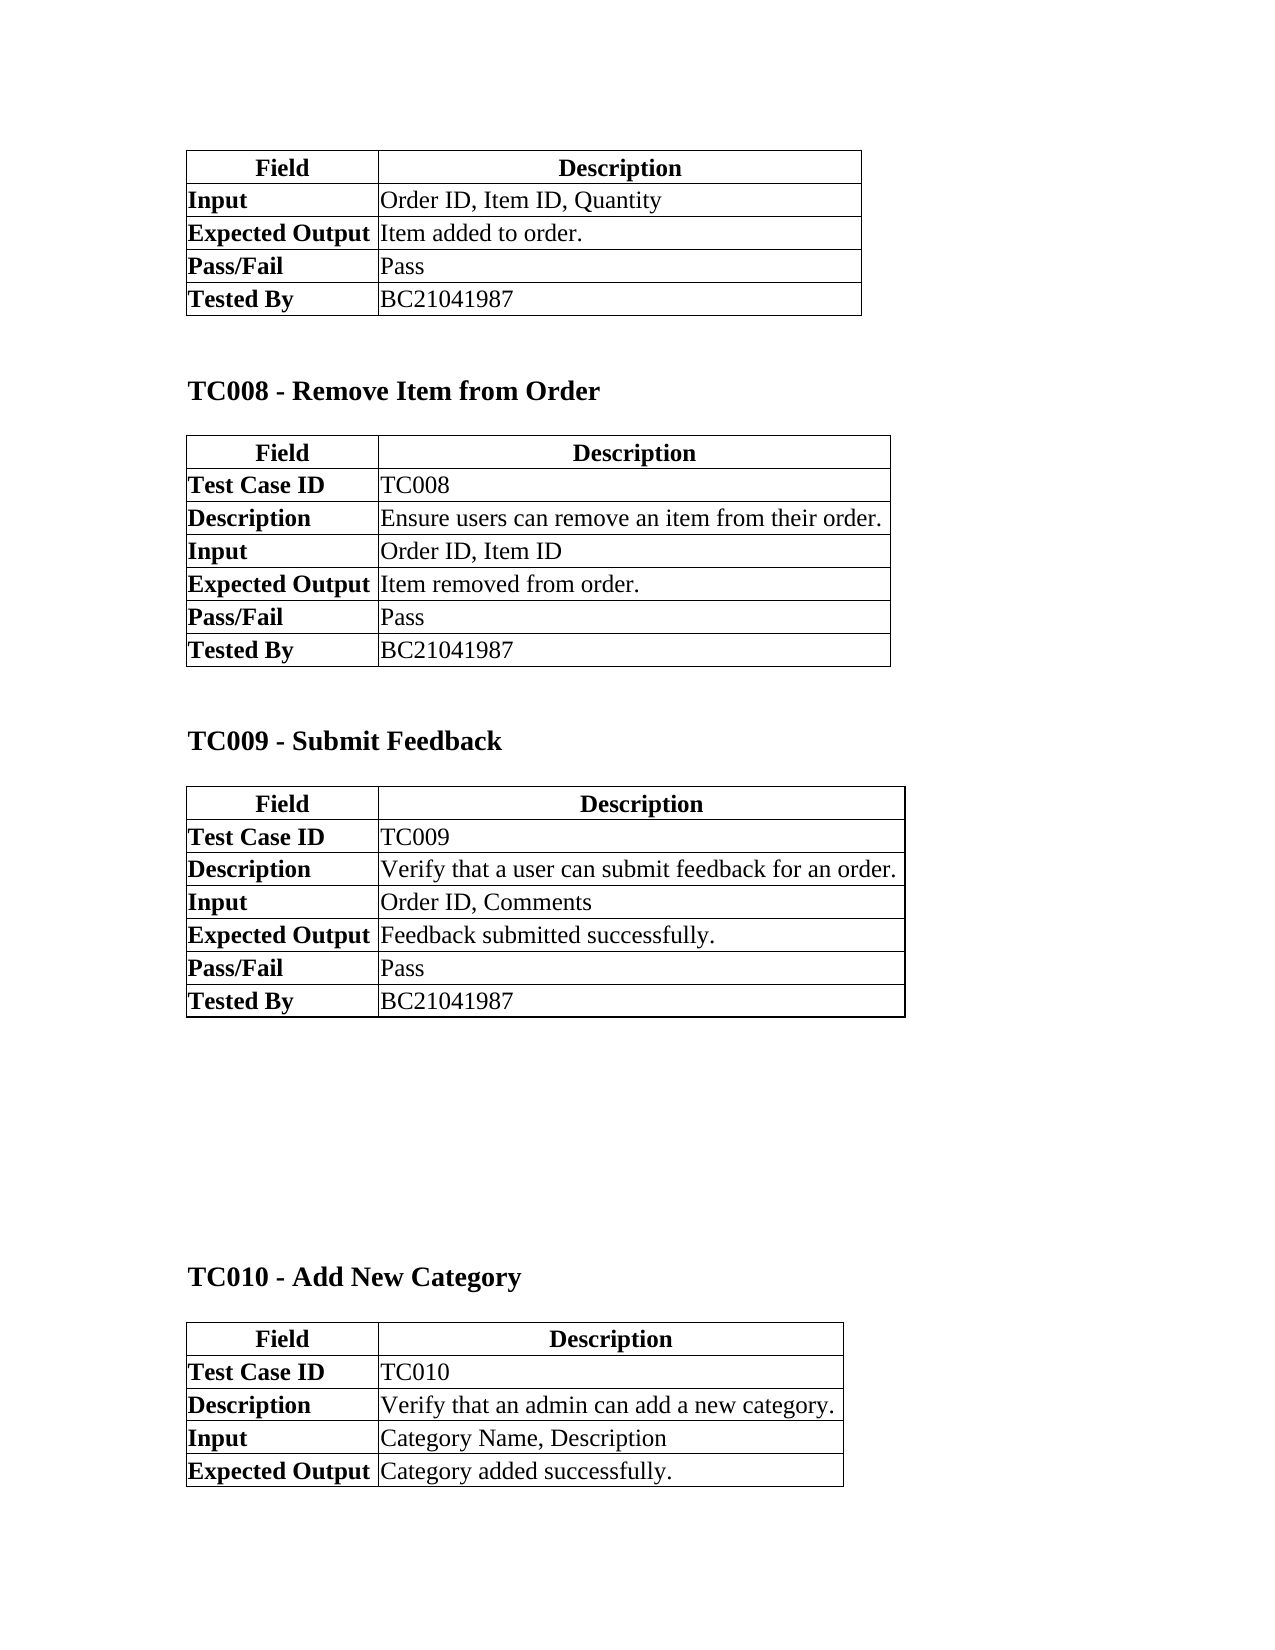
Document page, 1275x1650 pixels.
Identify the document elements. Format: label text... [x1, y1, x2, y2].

table_header Field [187, 787, 378, 819]
table_cell Pass [379, 250, 861, 282]
table_header Field [187, 436, 378, 468]
table_cell BC21041987 [379, 985, 904, 1016]
table_cell Item removed from order. [379, 568, 890, 600]
table_cell Input [187, 535, 378, 567]
text TC010 - Add New Category [187, 1260, 1200, 1292]
table_cell Tested By [187, 634, 378, 666]
table_cell Verify that a user can submit feedback for an order. [379, 853, 904, 885]
table_cell Verify that an admin can add a new category. [379, 1389, 843, 1420]
table_cell Ensure users can remove an item from their order. [379, 502, 890, 534]
table_cell Tested By [187, 283, 378, 314]
table_cell Input [187, 184, 378, 216]
table_cell Pass/Fail [187, 601, 378, 633]
table_cell Order ID, Item ID [379, 535, 890, 567]
table_cell TC008 [379, 469, 890, 501]
table_cell Expected Output [187, 217, 378, 249]
table_cell TC010 [379, 1356, 843, 1387]
table_cell Description [187, 1389, 378, 1420]
table_header Description [379, 787, 904, 819]
table_cell Pass [379, 601, 890, 633]
table_header Description [379, 151, 861, 183]
table_cell Order ID, Item ID, Quantity [379, 184, 861, 216]
table_cell Description [187, 502, 378, 534]
table_cell Feedback submitted successfully. [379, 919, 904, 951]
text TC009 - Submit Feedback [187, 724, 1200, 757]
table_cell Pass [379, 952, 904, 983]
table_cell BC21041987 [379, 634, 890, 666]
table_cell Item added to order. [379, 217, 861, 249]
table_cell Input [187, 886, 378, 918]
table_header Field [187, 151, 378, 183]
table_header Description [379, 1323, 843, 1354]
table_cell TC009 [379, 820, 904, 852]
table_cell Category Name, Description [379, 1421, 843, 1453]
table_cell Expected Output [187, 568, 378, 600]
table_cell Test Case ID [187, 820, 378, 852]
table_cell Description [187, 853, 378, 885]
table_cell Tested By [187, 985, 378, 1016]
table_cell BC21041987 [379, 283, 861, 314]
table_cell Expected Output [187, 1454, 378, 1486]
table_cell Input [187, 1421, 378, 1453]
table_cell Expected Output [187, 919, 378, 951]
table_cell Pass/Fail [187, 952, 378, 983]
table_cell Order ID, Comments [379, 886, 904, 918]
table_header Field [187, 1323, 378, 1354]
table_cell Test Case ID [187, 1356, 378, 1387]
table_cell Category added successfully. [379, 1454, 843, 1486]
table_cell Test Case ID [187, 469, 378, 501]
table_cell Pass/Fail [187, 250, 378, 282]
text TC008 - Remove Item from Order [187, 373, 1200, 406]
table_header Description [379, 436, 890, 468]
